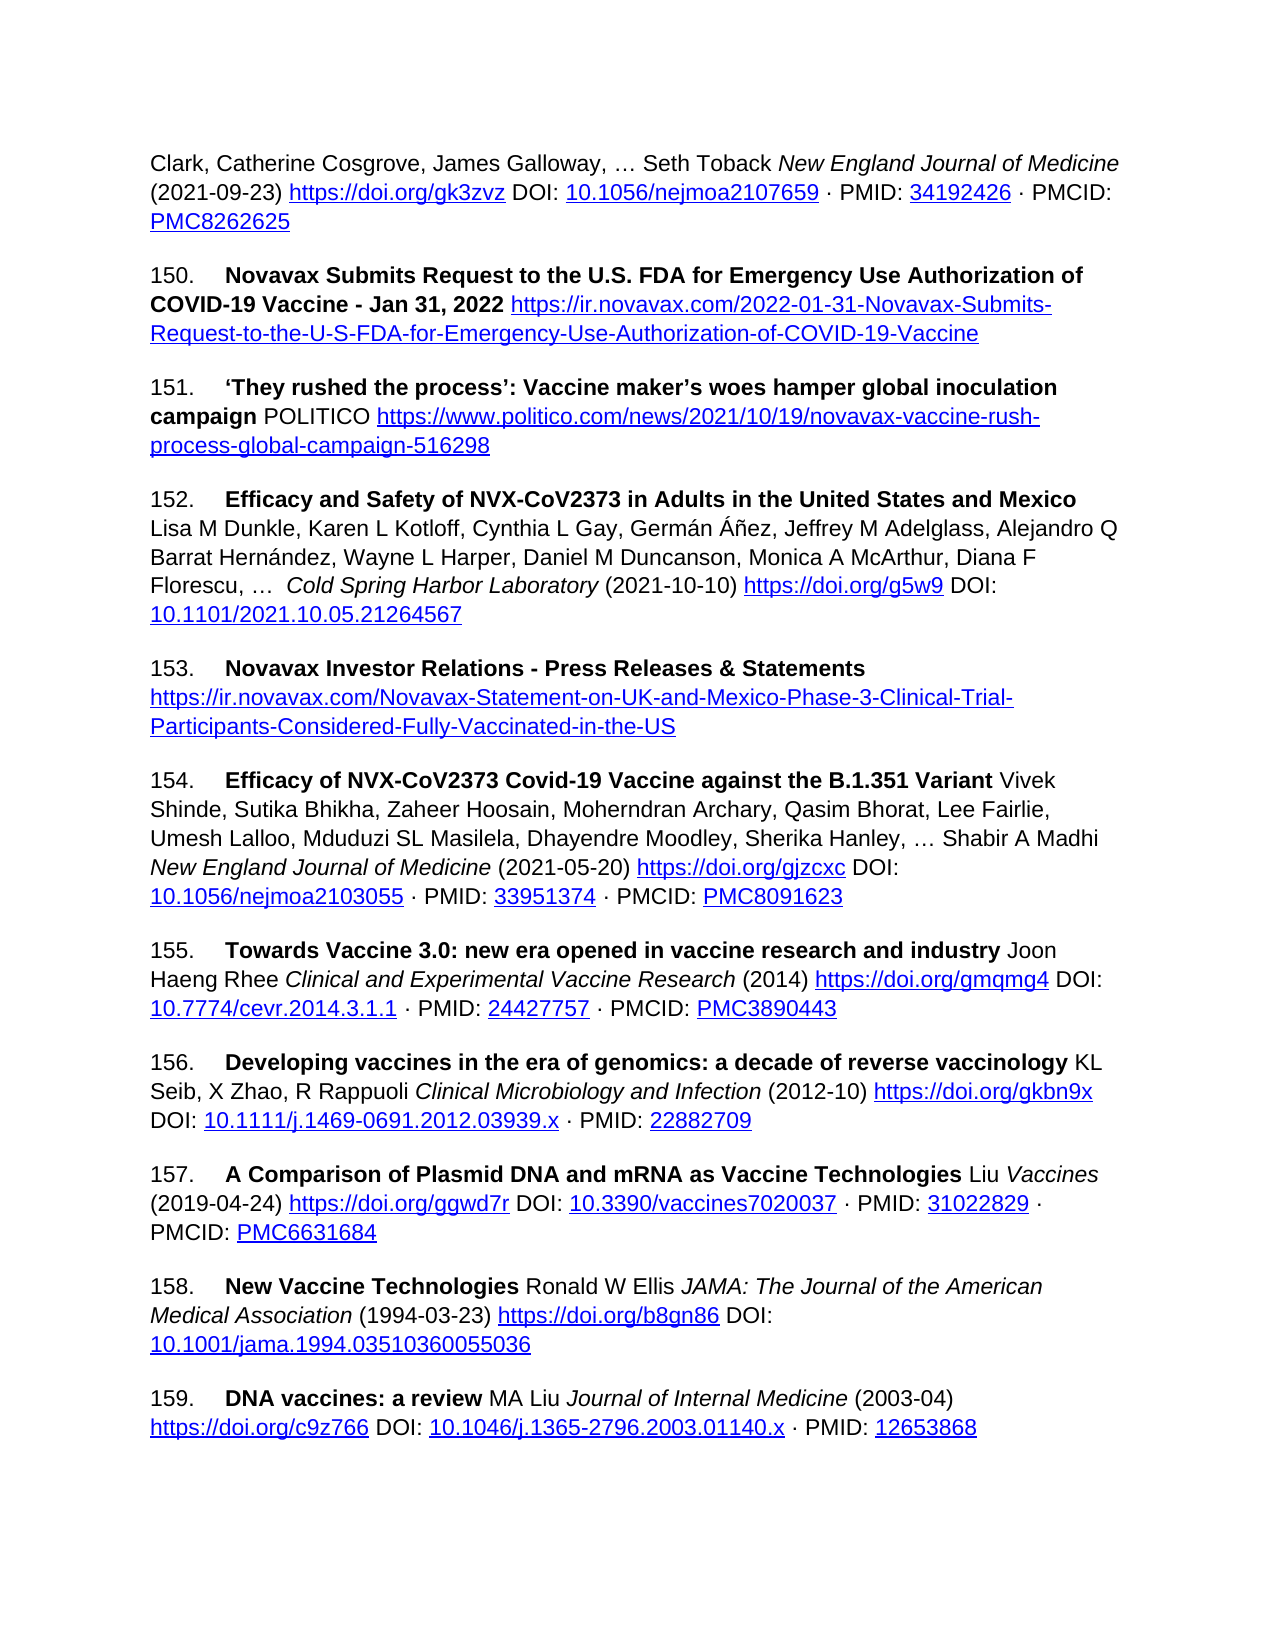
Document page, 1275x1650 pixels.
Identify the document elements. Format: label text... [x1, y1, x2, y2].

text 157. A Comparison of Plasmid DNA and mRNA as Vaccine Technologies Liu Vaccines (2019-04-24) https://doi.org/ggwd7r DOI: 10.3390/vaccines7020037 · PMID: 31022829 · PMCID: PMC6631684 [150, 1161, 1125, 1245]
text 155. Towards Vaccine 3.0: new era opened in vaccine research and industry Joon Haeng Rhee Clinical and Experimental Vaccine Research (2014) https://doi.org/gmqmg4 DOI: 10.7774/cevr.2014.3.1.1 · PMID: 24427757 · PMCID: PMC3890443 [150, 937, 1125, 1021]
text 153. Novavax Investor Relations - Press Releases & Statements https://ir.novavax.com/Novavax-Statement-on-UK-and-Mexico-Phase-3-Clinical-Trial-Participants-Considered-Fully-Vaccinated-in-the-US [150, 655, 1125, 740]
text 154. Efficacy of NVX-CoV2373 Covid-19 Vaccine against the B.1.351 Variant Vivek Shinde, Sutika Bhikha, Zaheer Hoosain, Moherndran Archary, Qasim Bhorat, Lee Fairlie, Umesh Lalloo, Mduduzi SL Masilela, Dhayendre Moodley, Sherika Hanley, … Shabir A Madhi New England Journal of Medicine (2021-05-20) https://doi.org/gjzcxc DOI: 10.1056/nejmoa2103055 · PMID: 33951374 · PMCID: PMC8091623 [150, 767, 1125, 909]
text 150. Novavax Submits Request to the U.S. FDA for Emergency Use Authorization of COVID-19 Vaccine - Jan 31, 2022 https://ir.novavax.com/2022-01-31-Novavax-Submits-Request-to-the-U-S-FDA-for-Emergency-Use-Authorization-of-COVID-19-Vaccine [150, 262, 1125, 346]
text 159. DNA vaccines: a review MA Liu Journal of Internal Medicine (2003-04) https://doi.org/c9z766 DOI: 10.1046/j.1365-2796.2003.01140.x · PMID: 12653868 [150, 1384, 1125, 1440]
text 152. Efficacy and Safety of NVX-CoV2373 in Adults in the United States and Mexico Lisa M Dunkle, Karen L Kotloff, Cynthia L Gay, Germán Áñez, Jeffrey M Adelglass, Alejandro Q Barrat Hernández, Wayne L Harper, Daniel M Duncanson, Monica A McArthur, Diana F Florescu, … Cold Spring Harbor Laboratory (2021-10-10) https://doi.org/g5w9 DOI: 10.1101/2021.10.05.21264567 [150, 486, 1125, 628]
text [150, 150, 1125, 234]
text 158. New Vaccine Technologies Ronald W Ellis JAMA: The Journal of the American Medical Association (1994-03-23) https://doi.org/b8gn86 DOI: 10.1001/jama.1994.03510360055036 [150, 1273, 1125, 1357]
text 156. Developing vaccines in the era of genomics: a decade of reverse vaccinology KL Seib, X Zhao, R Rappuoli Clinical Microbiology and Infection (2012-10) https://doi.org/gkbn9x DOI: 10.1111/j.1469-0691.2012.03939.x · PMID: 22882709 [150, 1049, 1125, 1133]
text 151. ‘They rushed the process’: Vaccine maker’s woes hamper global inoculation campaign POLITICO https://www.politico.com/news/2021/10/19/novavax-vaccine-rush-process-global-campaign-516298 [150, 374, 1125, 458]
